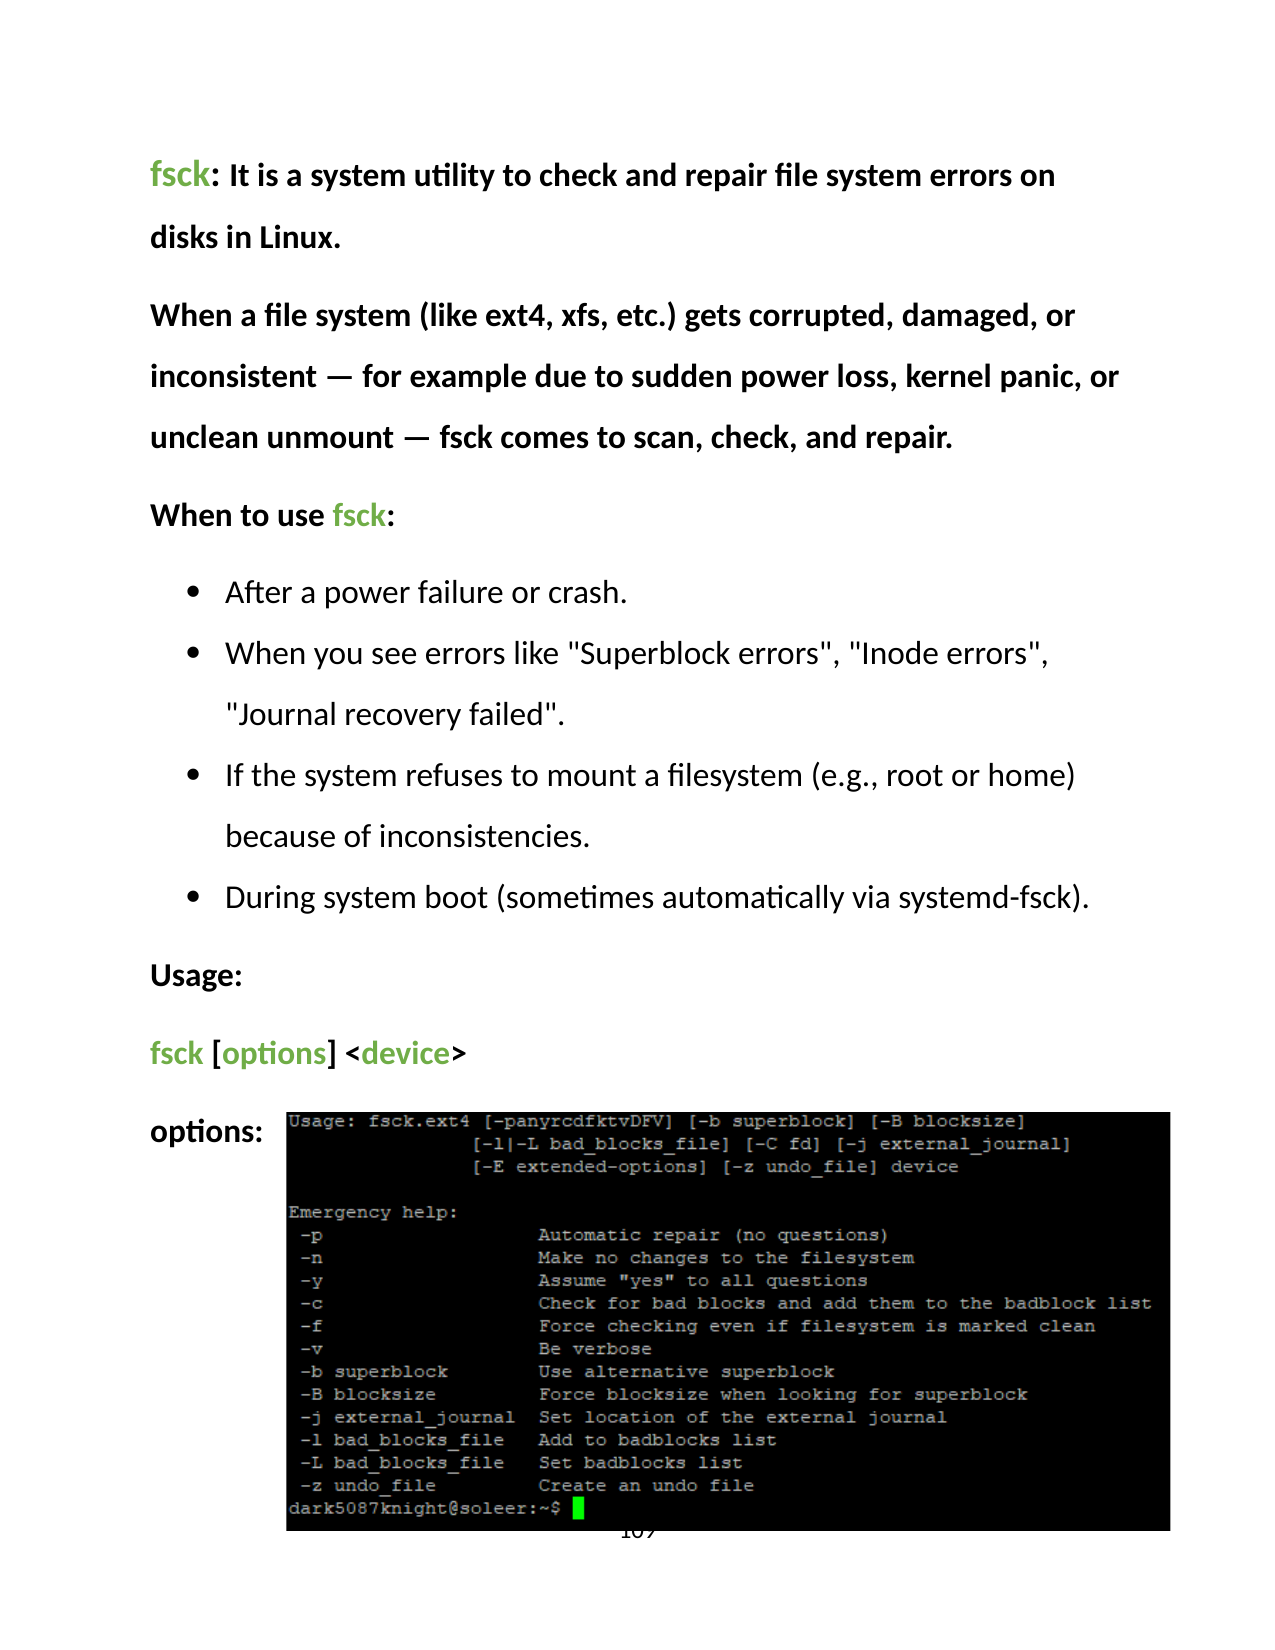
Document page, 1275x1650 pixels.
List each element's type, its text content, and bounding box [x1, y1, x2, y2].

list If the system refuses to mount a filesystem (e.g., root or home) because of inconsistencies. [187, 754, 1125, 856]
list During system boot (sometimes automatically via systemd-fsck). [187, 877, 1125, 917]
text Usage: [150, 954, 1125, 995]
text When a file system (like ext4, xfs, etc.) gets corrupted, damaged, or inconsistent — for example due to sudden power loss, kernel panic, or unclean unmount — fsck comes to scan, check, and repair. [150, 294, 1125, 457]
text options: [150, 1110, 1125, 1150]
text fsck: It is a system utility to check and repair file system errors on disks in Linux. [150, 150, 1125, 257]
list When you see errors like "Superblock errors", "Inode errors", "Journal recovery failed". [187, 632, 1125, 734]
picture [286, 1112, 1171, 1531]
text When to use fsck: [150, 494, 1125, 534]
list After a power failure or crash. [187, 571, 1125, 612]
text fsck [options] <device> [150, 1032, 1125, 1073]
